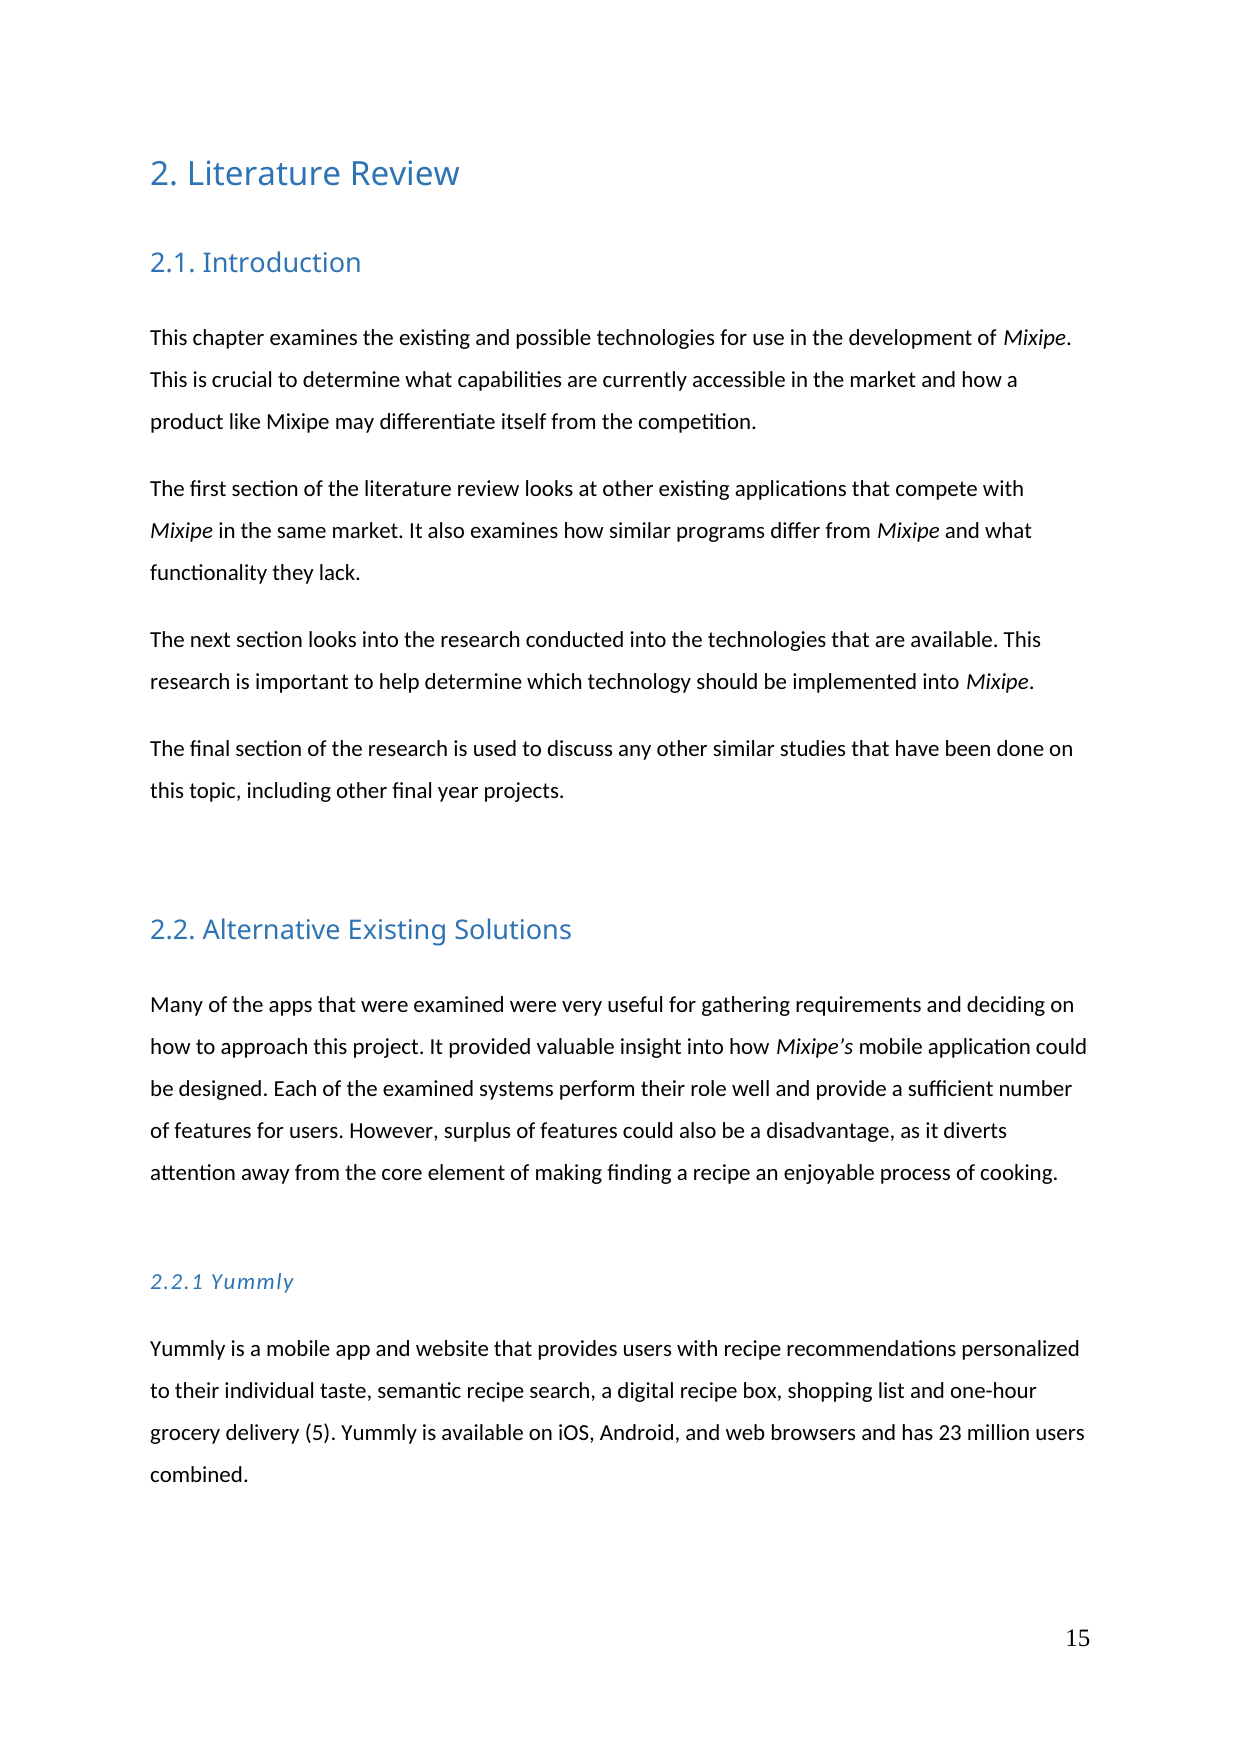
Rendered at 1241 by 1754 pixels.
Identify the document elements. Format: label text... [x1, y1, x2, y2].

text Many of the apps that were examined were very useful for gathering requirements and deciding on how to approach this project. It provided valuable insight into how Mixipe’s mobile application could be designed. Each of the examined systems perform their role well and provide a sufficient number of features for users. However, surplus of features could also be a disadvantage, as it diverts attention away from the core element of making finding a recipe an enjoyable process of cooking. [150, 991, 1090, 1186]
text The final section of the research is used to discuss any other similar studies that have been done on this topic, including other final year projects. [150, 734, 1090, 804]
text Yummly is a mobile app and website that provides users with recipe recommendations personalized to their individual taste, semantic recipe search, a digital recipe box, shopping list and one-hour grocery delivery. Yummly is available on iOS, Android, and web browsers and has 23 million users combined. [150, 1334, 1090, 1488]
subtitle 2.2.1 Yummly [150, 1267, 1090, 1295]
subtitle 2.2. Alternative Existing Solutions [150, 910, 1090, 947]
text The next section looks into the research conducted into the technologies that are available. This research is important to help determine which technology should be implemented into Mixipe. [150, 625, 1090, 695]
subtitle 2.1. Introduction [150, 243, 1090, 280]
text The first section of the literature review looks at other existing applications that compete with Mixipe in the same market. It also examines how similar programs differ from Mixipe and what functionality they lack. [150, 474, 1090, 586]
subtitle 2. Literature Review [150, 150, 1090, 195]
text This chapter examines the existing and possible technologies for use in the development of Mixipe. This is crucial to determine what capabilities are currently accessible in the market and how a product like Mixipe may differentiate itself from the competition. [150, 323, 1090, 435]
